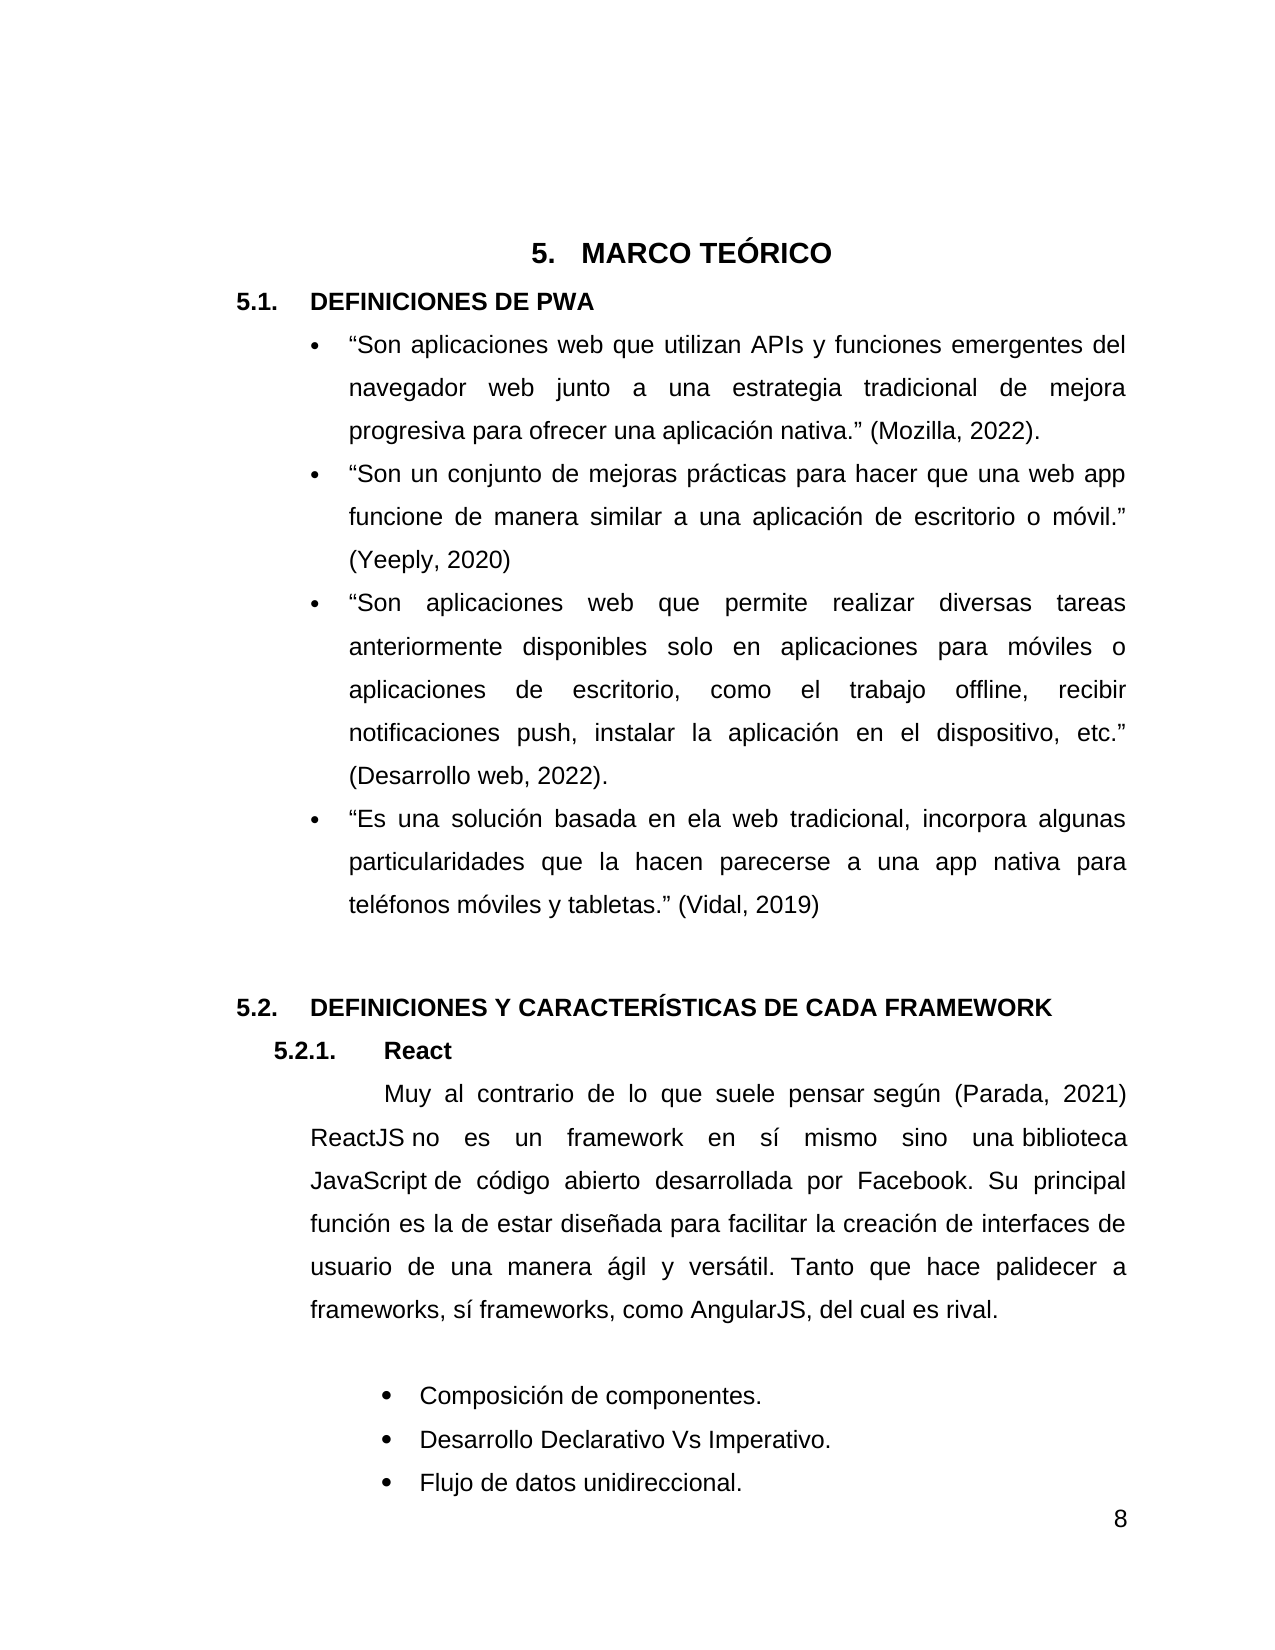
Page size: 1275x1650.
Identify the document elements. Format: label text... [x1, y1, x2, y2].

text Muy al contrario de lo que suele pensar según ReactJS no es un framework en sí mismo sino una biblioteca JavaScript de código abierto desarrollada por Facebook. Su principal función es la de estar diseñada para facilitar la creación de interfaces de usuario de una manera ágil y versátil. Tanto que hace palidecer a frameworks, sí frameworks, como AngularJS, del cual es rival. [310, 1079, 1127, 1324]
list “Es una solución basada en ela web tradicional, incorpora algunas particularidades que la hacen parecerse a una app nativa para teléfonos móviles y tabletas.” [311, 804, 1127, 919]
list “Son aplicaciones web que utilizan APIs y funciones emergentes del navegador web junto a una estrategia tradicional de mejora progresiva para ofrecer una aplicación nativa.” . [311, 330, 1127, 445]
list “Son aplicaciones web que permite realizar diversas tareas anteriormente disponibles solo en aplicaciones para móviles o aplicaciones de escritorio, como el trabajo offline, recibir notificaciones push, instalar la aplicación en el dispositivo, etc.” . [311, 588, 1127, 790]
list MARCO TEÓRICO [236, 236, 1127, 270]
text React [273, 1036, 1127, 1065]
list “Son un conjunto de mejoras prácticas para hacer que una web app funcione de manera similar a una aplicación de escritorio o móvil.” [311, 459, 1127, 574]
list Flujo de datos unidireccional. [382, 1468, 1127, 1497]
text Definiciones y características de cada framework [236, 993, 1127, 1022]
list Composición de componentes. [382, 1381, 1127, 1410]
text Definiciones de PWA [236, 287, 1127, 315]
list Desarrollo Declarativo Vs Imperativo. [382, 1424, 1127, 1453]
